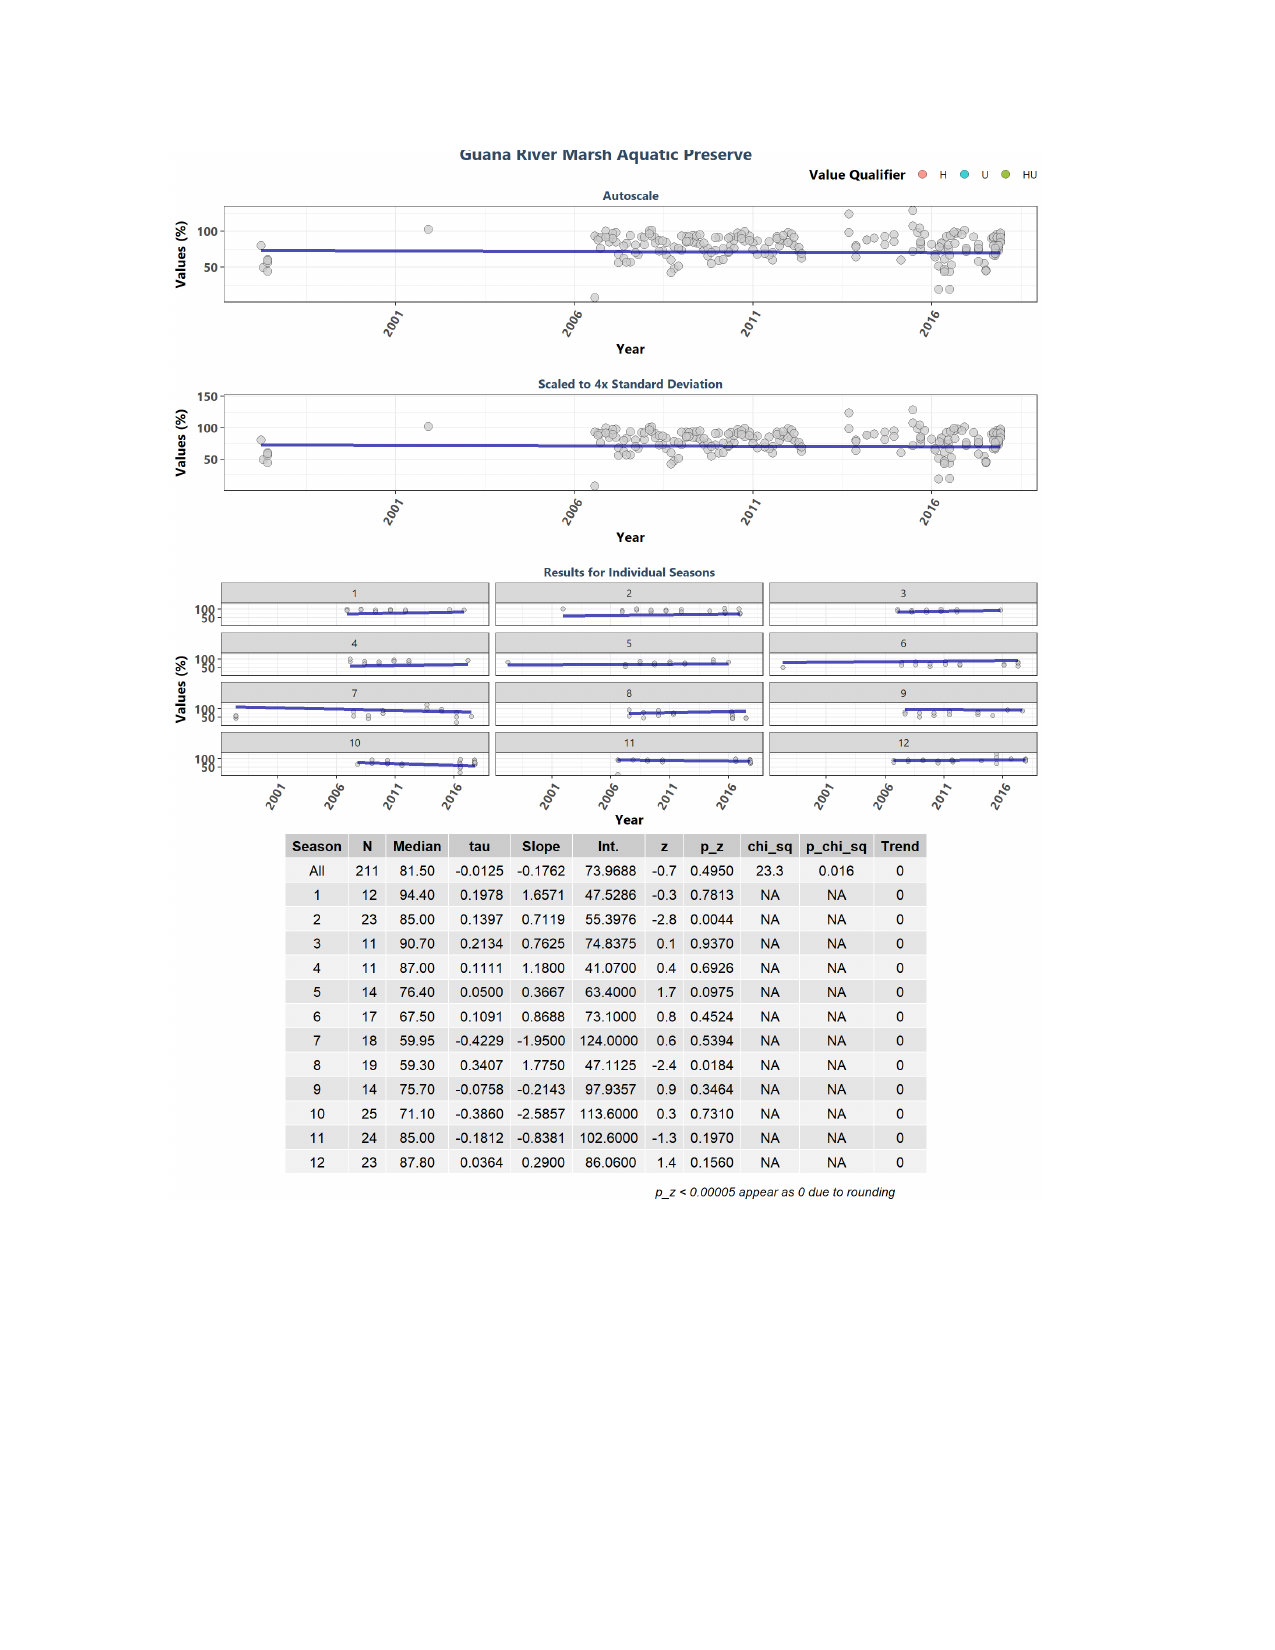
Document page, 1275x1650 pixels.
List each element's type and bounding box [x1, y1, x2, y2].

picture [168, 150, 1044, 1200]
